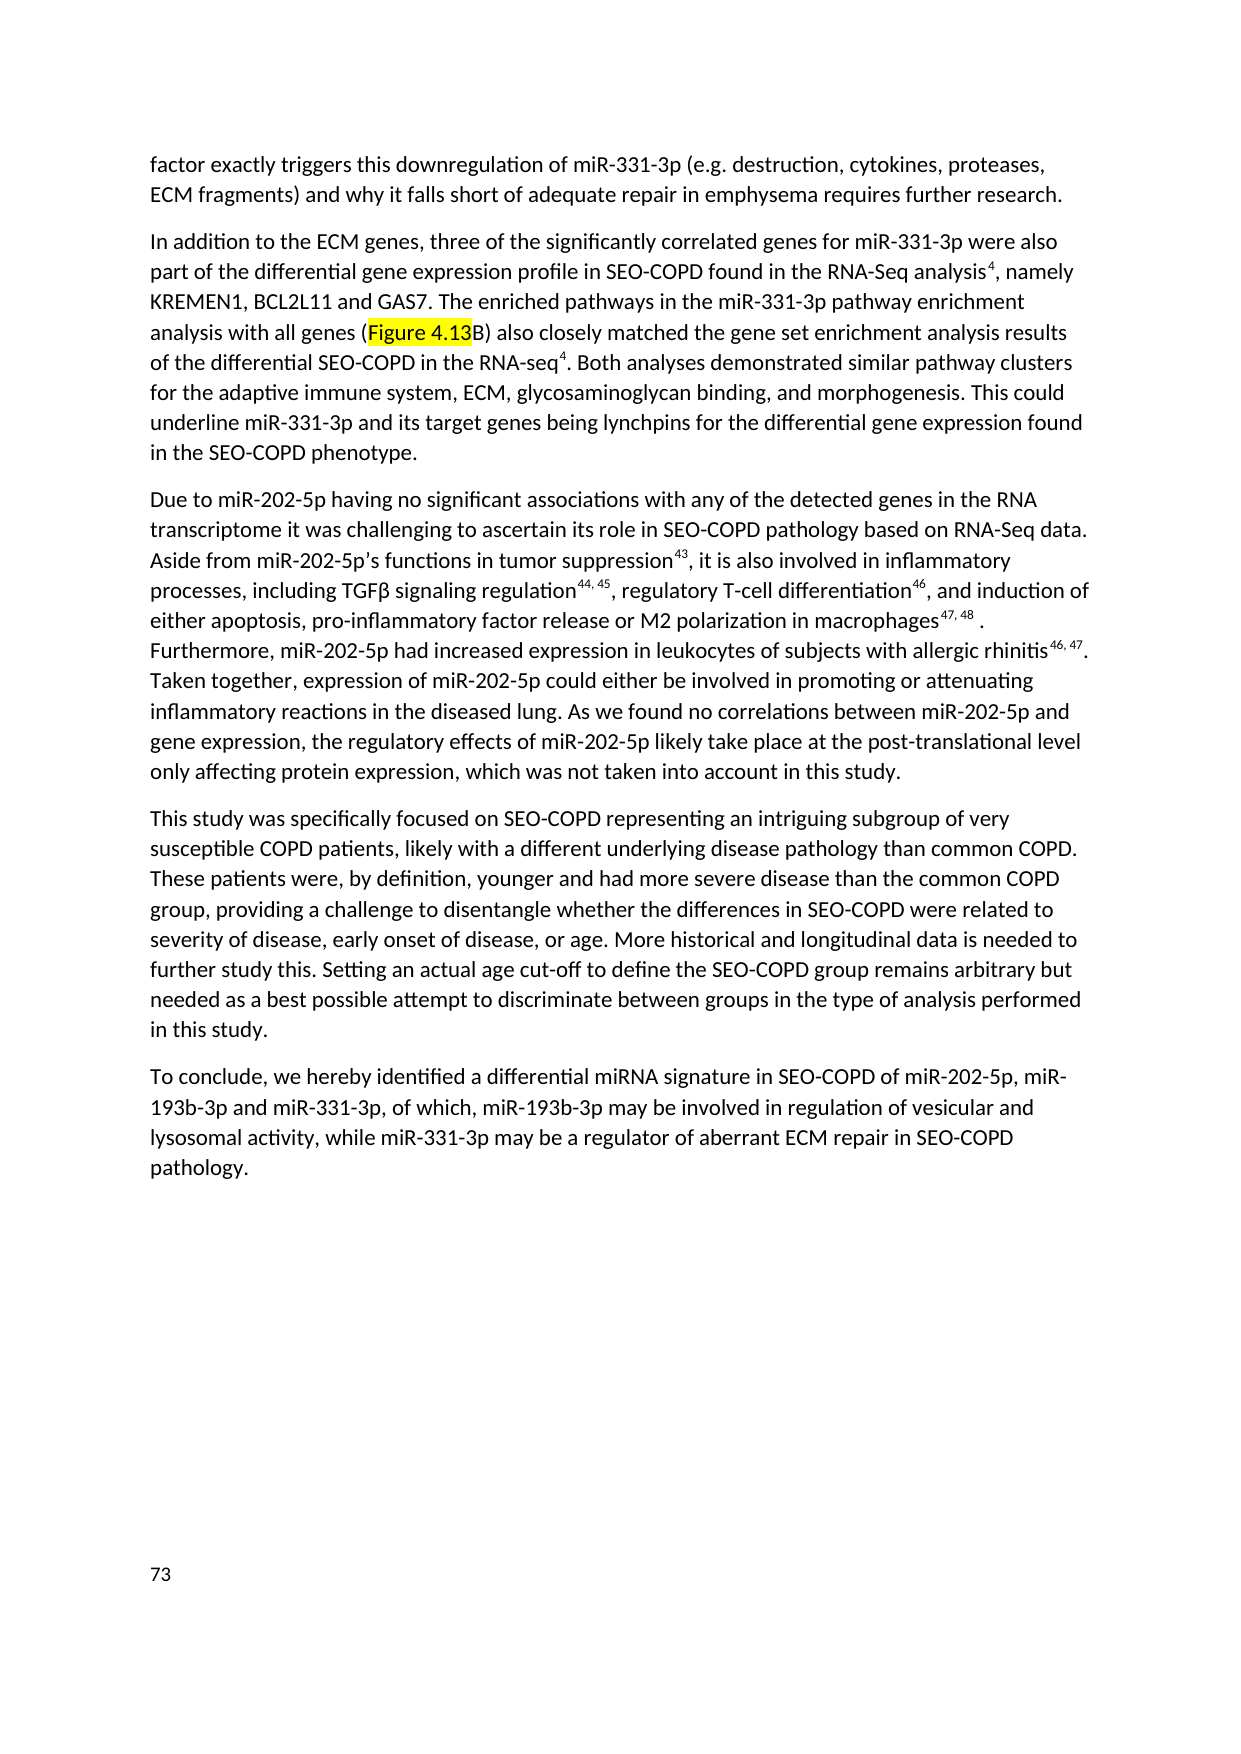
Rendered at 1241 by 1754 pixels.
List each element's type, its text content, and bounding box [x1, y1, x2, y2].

text To conclude, we hereby identified a differential miRNA signature in SEO-COPD of miR-202-5p, miR-193b-3p and miR-331-3p, of which, miR-193b-3p may be involved in regulation of vesicular and lysosomal activity, while miR-331-3p may be a regulator of aberrant ECM repair in SEO-COPD pathology. [150, 1062, 1090, 1181]
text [150, 150, 1090, 208]
text This study was specifically focused on SEO-COPD representing an intriguing subgroup of very susceptible COPD patients, likely with a different underlying disease pathology than common COPD. These patients were, by definition, younger and had more severe disease than the common COPD group, providing a challenge to disentangle whether the differences in SEO-COPD were related to severity of disease, early onset of disease, or age. More historical and longitudinal data is needed to further study this. Setting an actual age cut-off to define the SEO-COPD group remains arbitrary but needed as a best possible attempt to discriminate between groups in the type of analysis performed in this study. [150, 804, 1090, 1044]
text Due to miR-202-5p having no significant associations with any of the detected genes in the RNA transcriptome it was challenging to ascertain its role in SEO-COPD pathology based on RNA-Seq data. Aside from miR-202-5p’s functions in tumor suppression43, it is also involved in inflammatory processes, including TGFβ signaling regulation44, 45, regulatory T-cell differentiation46, and induction of either apoptosis, pro-inflammatory factor release or M2 polarization in macrophages47, 48 . Furthermore, miR-202-5p had increased expression in leukocytes of subjects with allergic rhinitis46, 47. Taken together, expression of miR-202-5p could either be involved in promoting or attenuating inflammatory reactions in the diseased lung. As we found no correlations between miR-202-5p and gene expression, the regulatory effects of miR-202-5p likely take place at the post-translational level only affecting protein expression, which was not taken into account in this study. [150, 485, 1090, 785]
